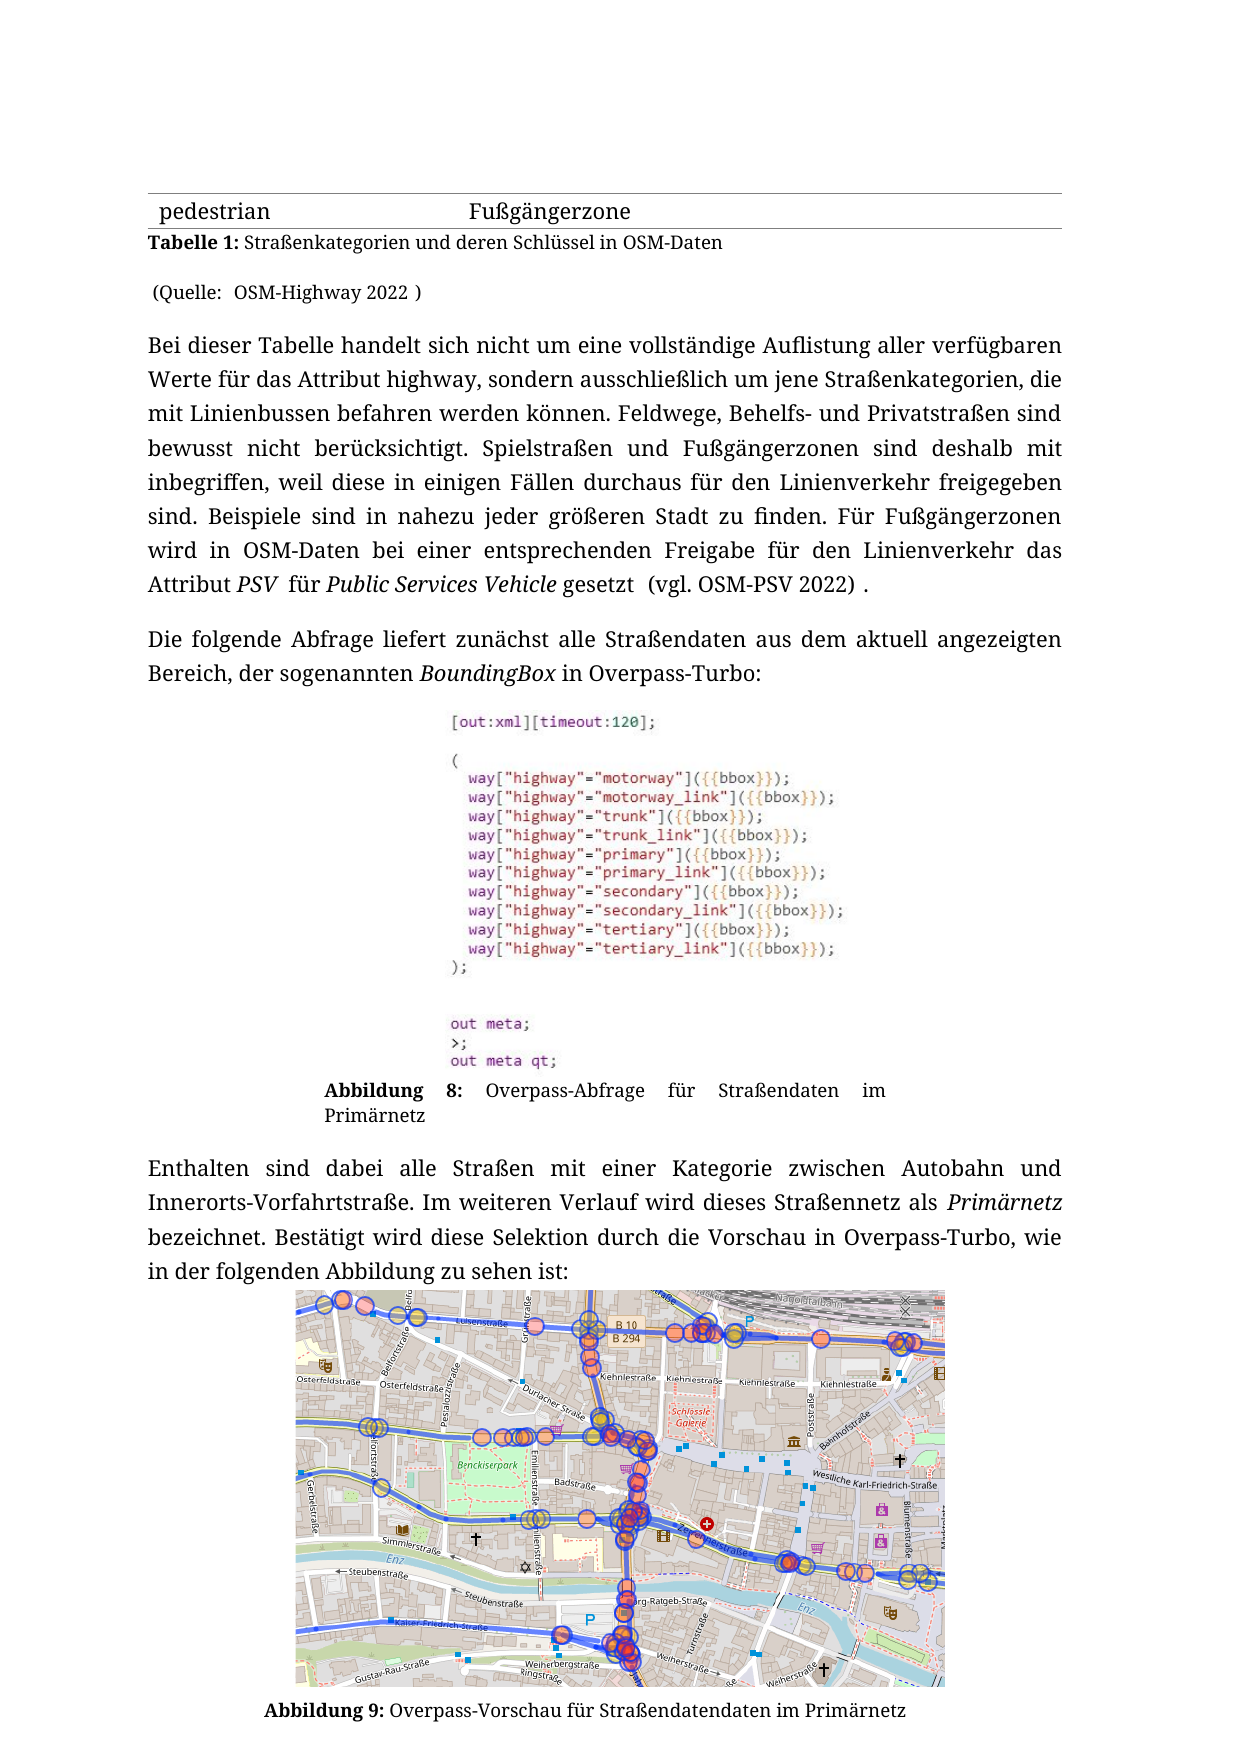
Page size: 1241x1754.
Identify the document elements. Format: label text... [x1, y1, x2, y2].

text Bei dieser Tabelle handelt sich nicht um eine vollständige Auflistung aller verfügbaren Werte für das Attribut highway, sondern ausschließlich um jene Straßenkategorien, die mit Linienbussen befahren werden können. Feldwege, Behelfs- und Privatstraßen sind bewusst nicht berücksichtigt. Spielstraßen und Fußgängerzonen sind deshalb mit inbegriffen, weil diese in einigen Fällen durchaus für den Linienverkehr freigegeben sind. Beispiele sind in nahezu jeder größeren Stadt zu finden. Für Fußgängerzonen wird in OSM-Daten bei einer entsprechenden Freigabe für den Linienverkehr das Attribut PSV für Public Services Vehicle gesetzt . [148, 330, 1063, 599]
picture [445, 710, 856, 1076]
table_cell pedestrian [148, 194, 457, 228]
table_cell Fußgängerzone [457, 194, 1062, 228]
text Die folgende Abfrage liefert zunächst alle Straßendaten aus dem aktuell angezeigten Bereich, der sogenannten BoundingBox in Overpass-Turbo: [148, 624, 1063, 688]
text Tabelle 1: Straßenkategorien und deren Schlüssel in OSM-Daten [148, 229, 1063, 254]
picture [295, 1290, 945, 1687]
text (Quelle: ) [148, 279, 1063, 305]
